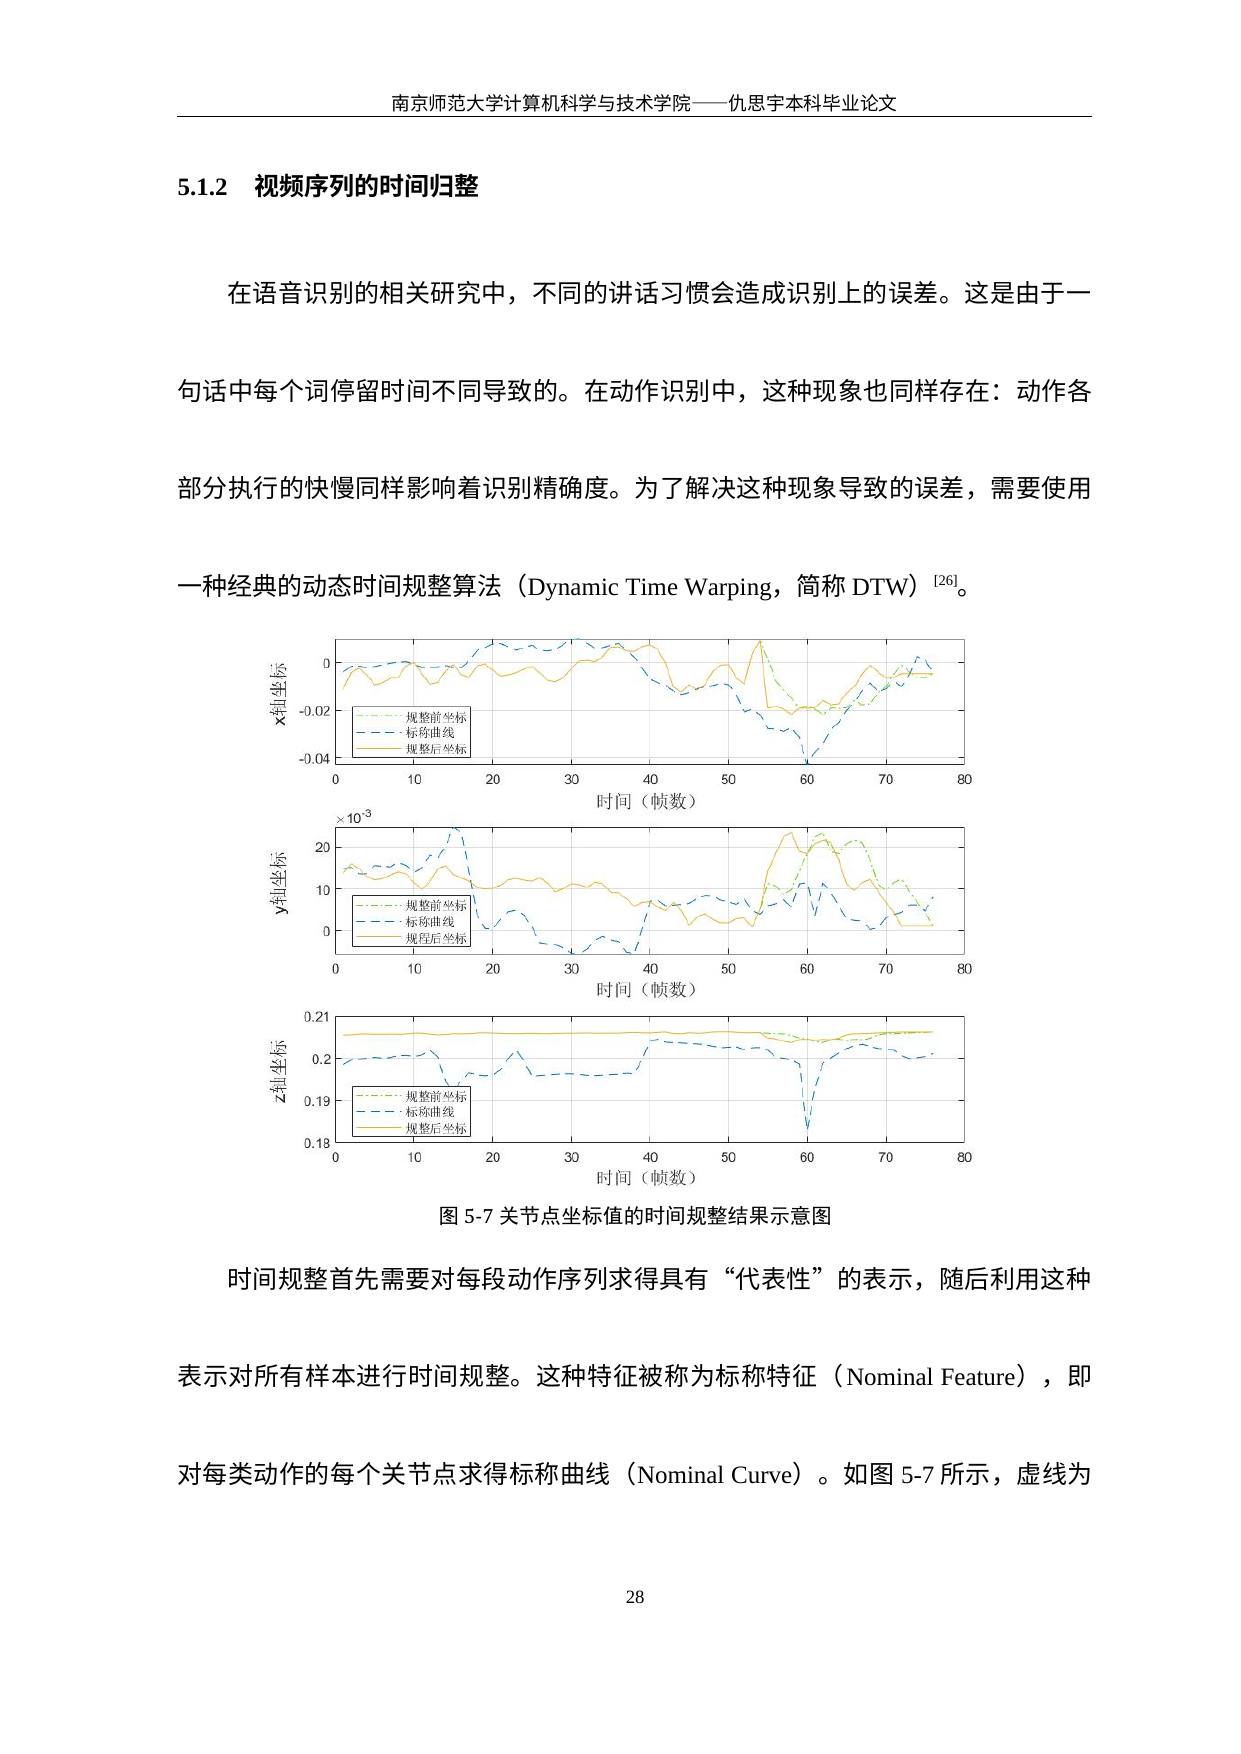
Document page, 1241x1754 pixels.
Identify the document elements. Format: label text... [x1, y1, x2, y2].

picture [229, 635, 1041, 1188]
text 在语音识别的相关研究中，不同的讲话习惯会造成识别上的误差。这是由于一句话中每个词停留时间不同导致的。在动作识别中，这种现象也同样存在：动作各部分执行的快慢同样影响着识别精确度。为了解决这种现象导致的误差，需要使用一种经典的动态时间规整算法（Dynamic Time Warping，简称DTW）[26]。 [177, 259, 1092, 617]
subtitle 视频序列的时间归整 [177, 152, 1092, 217]
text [177, 1245, 1092, 1505]
